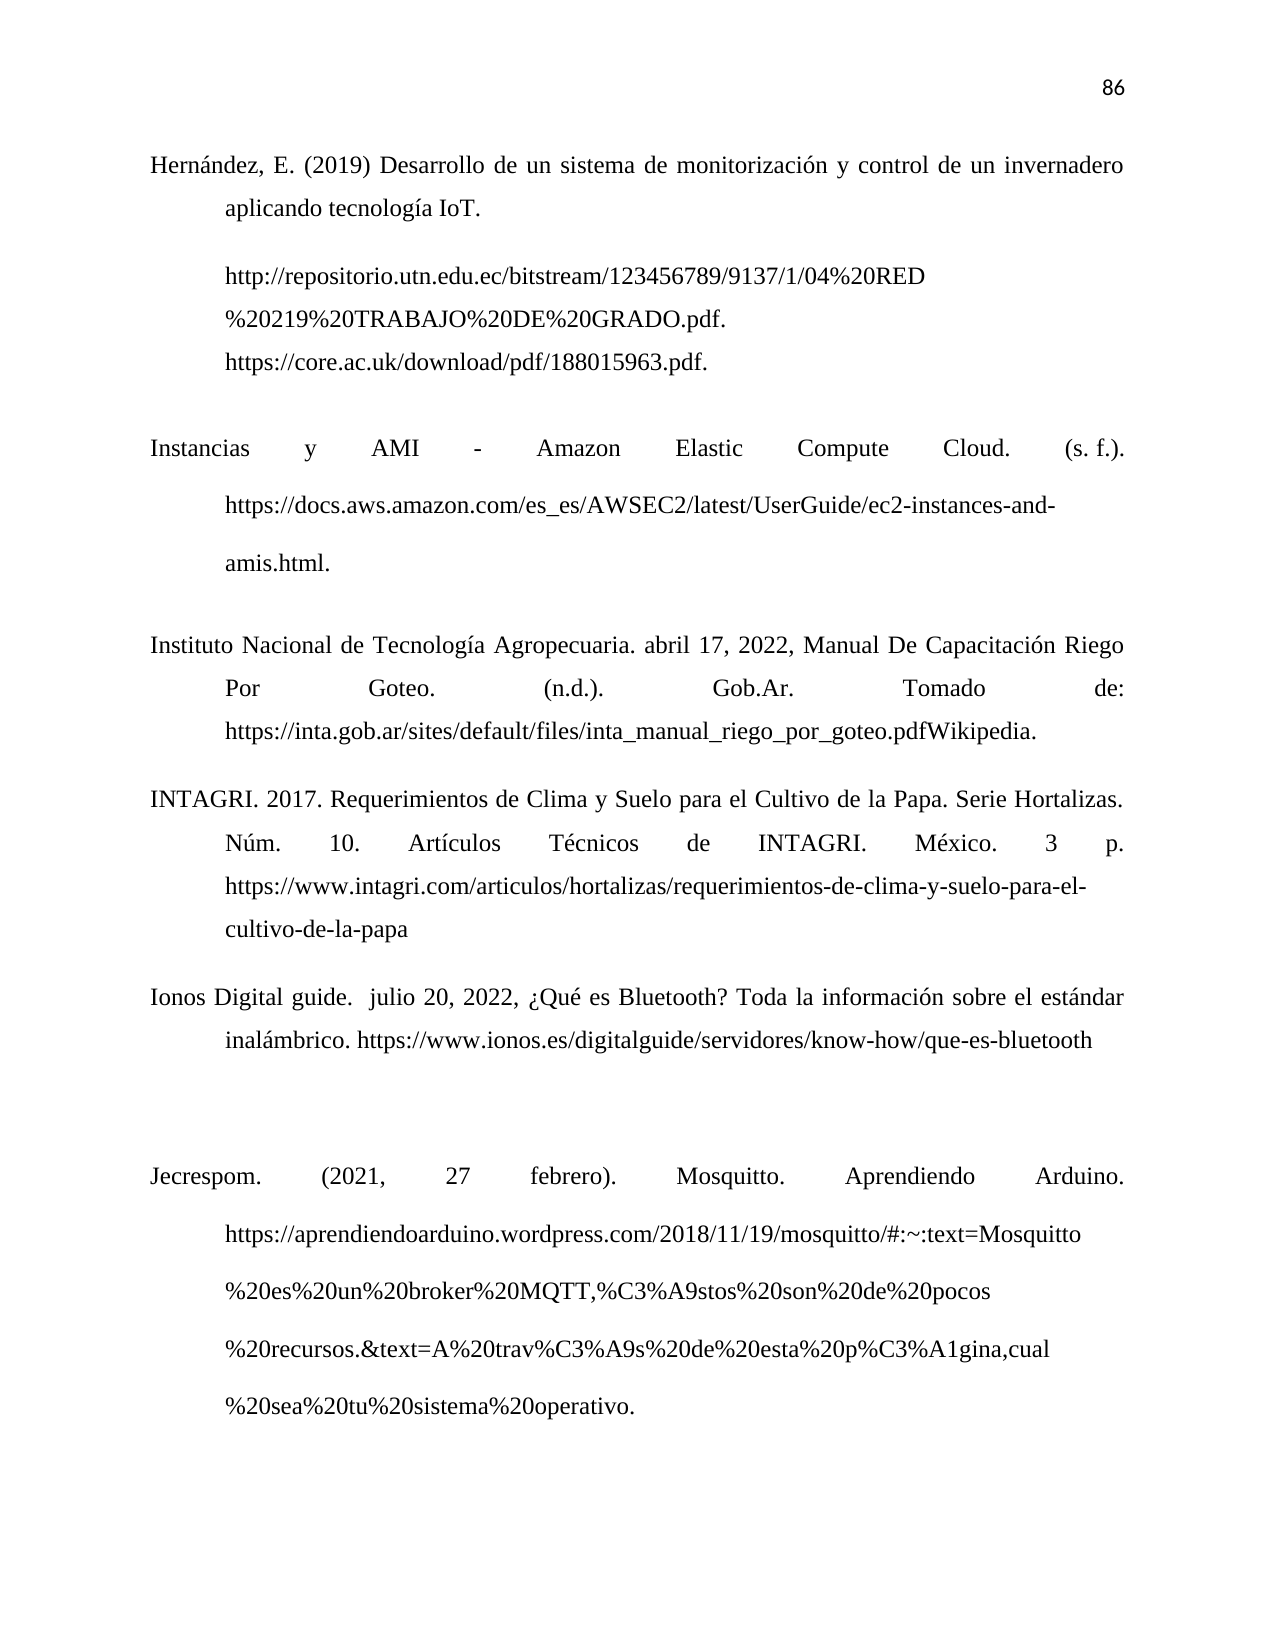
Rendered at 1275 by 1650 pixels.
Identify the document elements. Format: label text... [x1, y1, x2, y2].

text Instancias y AMI - Amazon Elastic Compute Cloud. (s. f.). https://docs.aws.amazon.com/es_es/AWSEC2/latest/UserGuide/ec2-instances-and-amis.html. [150, 433, 1125, 576]
text INTAGRI. 2017. Requerimientos de Clima y Suelo para el Cultivo de la Papa. Serie Hortalizas. Núm. 10. Artículos Técnicos de INTAGRI. México. 3 p. https://www.intagri.com/articulos/hortalizas/requerimientos-de-clima-y-suelo-para-el-cultivo-de-la-papa [150, 813, 1125, 943]
text Jecrespom. (2021, 27 febrero). Mosquitto. Aprendiendo Arduino. https://aprendiendoarduino.wordpress.com/2018/11/19/mosquitto/#:~:text=Mosquitto%20es%20un%20broker%20MQTT,%C3%A9stos%20son%20de%20pocos%20recursos.&text=A%20trav%C3%A9s%20de%20esta%20p%C3%A1gina,cual%20sea%20tu%20sistema%20operativo. [150, 1161, 1125, 1420]
text http://repositorio.utn.edu.ec/bitstream/123456789/9137/1/04%20RED%20219%20TRABAJO%20DE%20GRADO.pdf. [225, 261, 1125, 333]
text Hernández, E. (2019) Desarrollo de un sistema de monitorización y control de un invernadero aplicando tecnología IoT. [150, 150, 1125, 222]
text Instituto Nacional de Tecnología Agropecuaria. abril 17, 2022, Manual De Capacitación Riego Por Goteo. (n.d.). Gob.Ar. Tomado de: https://inta.gob.ar/sites/default/files/inta_manual_riego_por_goteo.pdfWikipedia. [150, 659, 1125, 745]
text Ionos Digital guide. julio 20, 2022, ¿Qué es Bluetooth? Toda la información sobre el estándar inalámbrico. https://www.ionos.es/digitalguide/servidores/know-how/que-es-bluetooth [150, 1011, 1125, 1054]
text https://core.ac.uk/download/pdf/188015963.pdf. [225, 347, 1125, 376]
